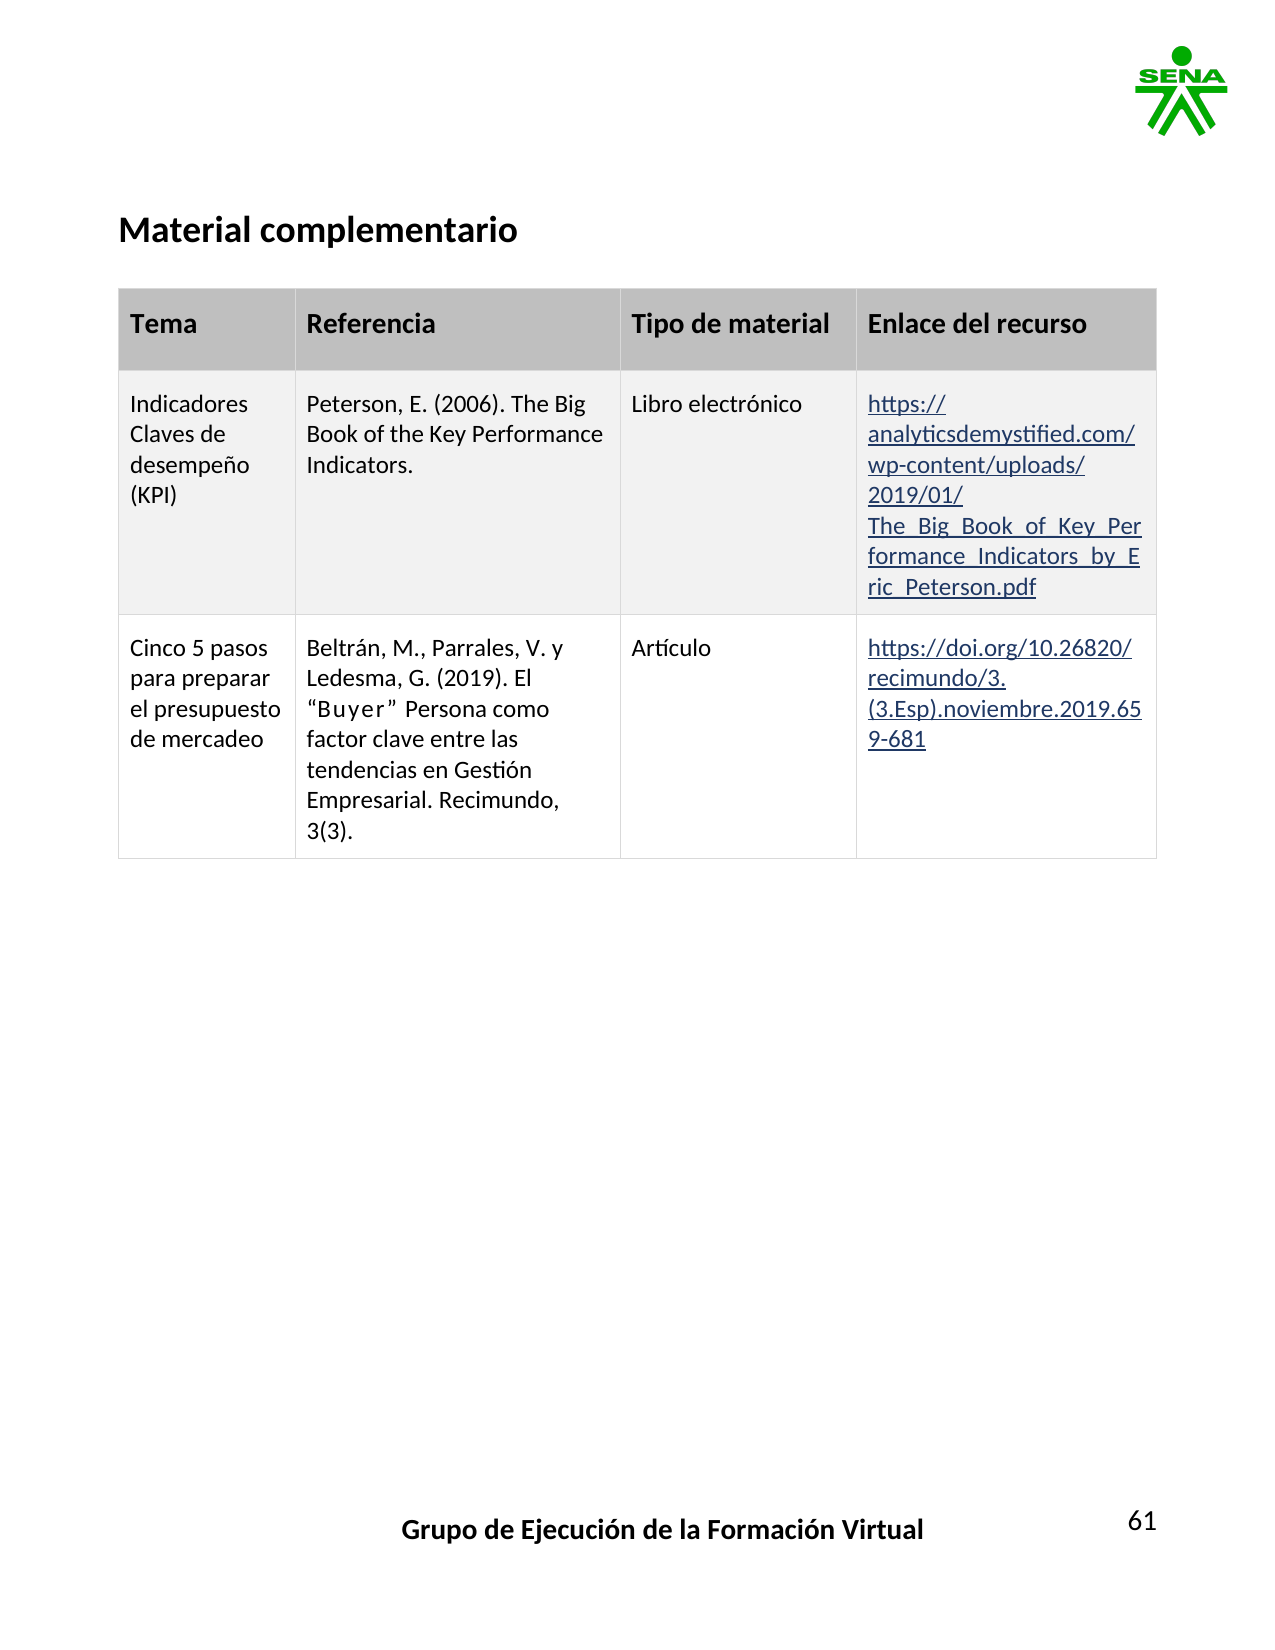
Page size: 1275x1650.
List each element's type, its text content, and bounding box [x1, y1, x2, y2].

picture [1135, 46, 1228, 136]
table_cell Indicadores Claves de desempeño (KPI) [119, 371, 295, 614]
table_cell Cinco 5 pasos para preparar el presupuesto de mercadeo [119, 615, 295, 858]
table_header Referencia [296, 289, 620, 370]
text Material complementario [118, 206, 1157, 252]
table_header Tema [119, 289, 295, 370]
table_cell Beltrán, M., Parrales, V. y Ledesma, G. (2019). El “Buyer” Persona como factor clave entre las tendencias en Gestión Empresarial. Recimundo, 3(3). [296, 615, 620, 858]
table_cell Peterson, E. (2006). The Big Book of the Key Performance Indicators. [296, 371, 620, 614]
table_cell https://analyticsdemystified.com/wp-content/uploads/2019/01/The_Big_Book_of_Key_Performance_Indicators_by_Eric_Peterson.pdf [857, 371, 1156, 614]
table_header Tipo de material [621, 289, 856, 370]
table_cell https://doi.org/10.26820/recimundo/3.(3.Esp).noviembre.2019.659-681 [857, 615, 1156, 858]
table_cell Libro electrónico [621, 371, 856, 614]
table_cell Artículo [621, 615, 856, 858]
table_header Enlace del recurso [857, 289, 1156, 370]
